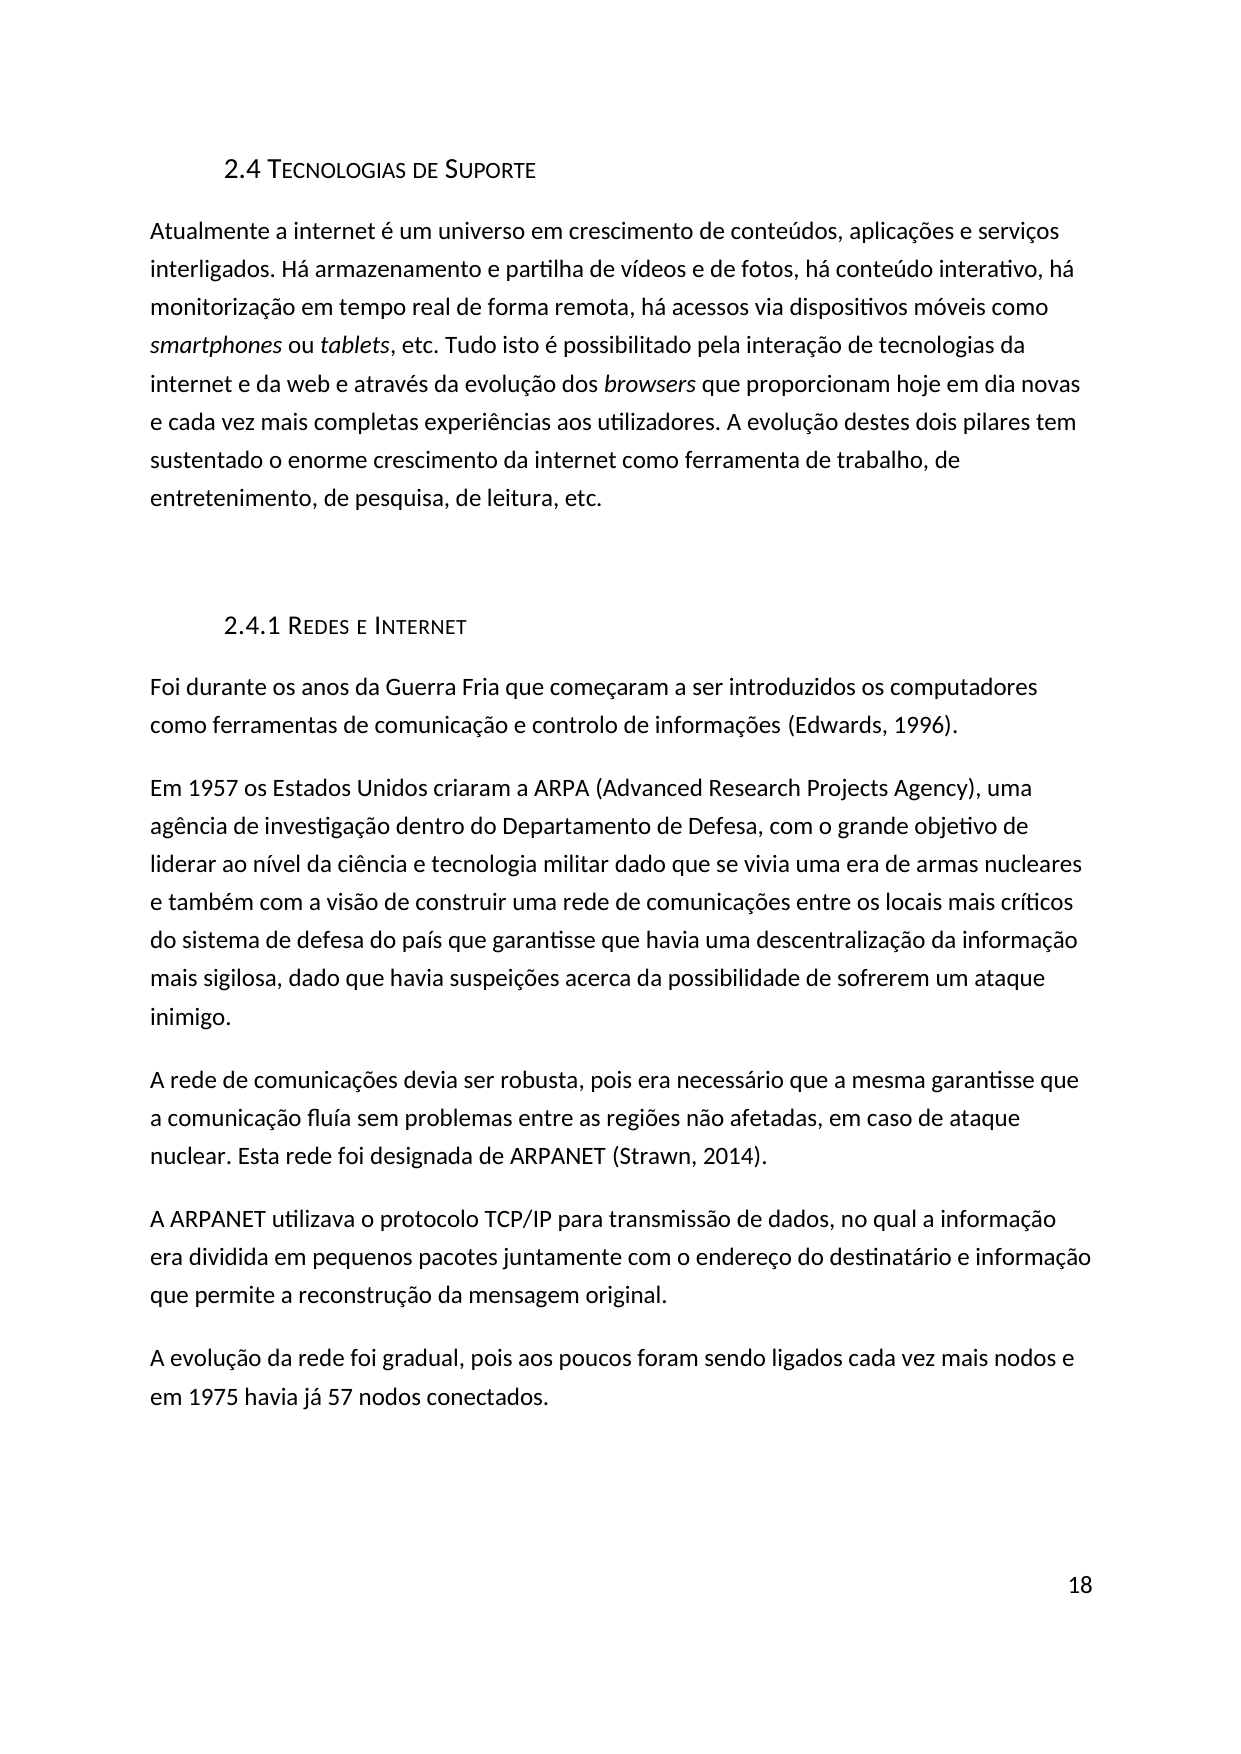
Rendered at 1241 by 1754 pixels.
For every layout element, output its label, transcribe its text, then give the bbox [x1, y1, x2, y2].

text A ARPANET utilizava o protocolo TCP/IP para transmissão de dados, no qual a informação era dividida em pequenos pacotes juntamente com o endereço do destinatário e informação que permite a reconstrução da mensagem original. [150, 1203, 1092, 1310]
text Em 1957 os Estados Unidos criaram a ARPA (Advanced Research Projects Agency), uma agência de investigação dentro do Departamento de Defesa, com o grande objetivo de liderar ao nível da ciência e tecnologia militar dado que se vivia uma era de armas nucleares e também com a visão de construir uma rede de comunicações entre os locais mais críticos do sistema de defesa do país que garantisse que havia uma descentralização da informação mais sigilosa, dado que havia suspeições acerca da possibilidade de sofrerem um ataque inimigo. [150, 772, 1092, 1031]
text A rede de comunicações devia ser robusta, pois era necessário que a mesma garantisse que a comunicação fluía sem problemas entre as regiões não afetadas, em caso de ataque nuclear. Esta rede foi designada de ARPANET (Strawn, 2014). [150, 1064, 1092, 1171]
subtitle 2.4.1 Redes e Internet [150, 608, 1092, 641]
text A evolução da rede foi gradual, pois aos poucos foram sendo ligados cada vez mais nodos e em 1975 havia já 57 nodos conectados. [150, 1342, 1092, 1411]
subtitle 2.4 Tecnologias de Suporte [150, 150, 1092, 186]
text Atualmente a internet é um universo em crescimento de conteúdos, aplicações e serviços interligados. Há armazenamento e partilha de vídeos e de fotos, há conteúdo interativo, há monitorização em tempo real de forma remota, há acessos via dispositivos móveis como smartphones ou tablets, etc. Tudo isto é possibilitado pela interação de tecnologias da internet e da web e através da evolução dos browsers que proporcionam hoje em dia novas e cada vez mais completas experiências aos utilizadores. A evolução destes dois pilares tem sustentado o enorme crescimento da internet como ferramenta de trabalho, de entretenimento, de pesquisa, de leitura, etc. [150, 215, 1092, 513]
text Foi durante os anos da Guerra Fria que começaram a ser introduzidos os computadores como ferramentas de comunicação e controlo de informações (Edwards, 1996). [150, 671, 1092, 739]
